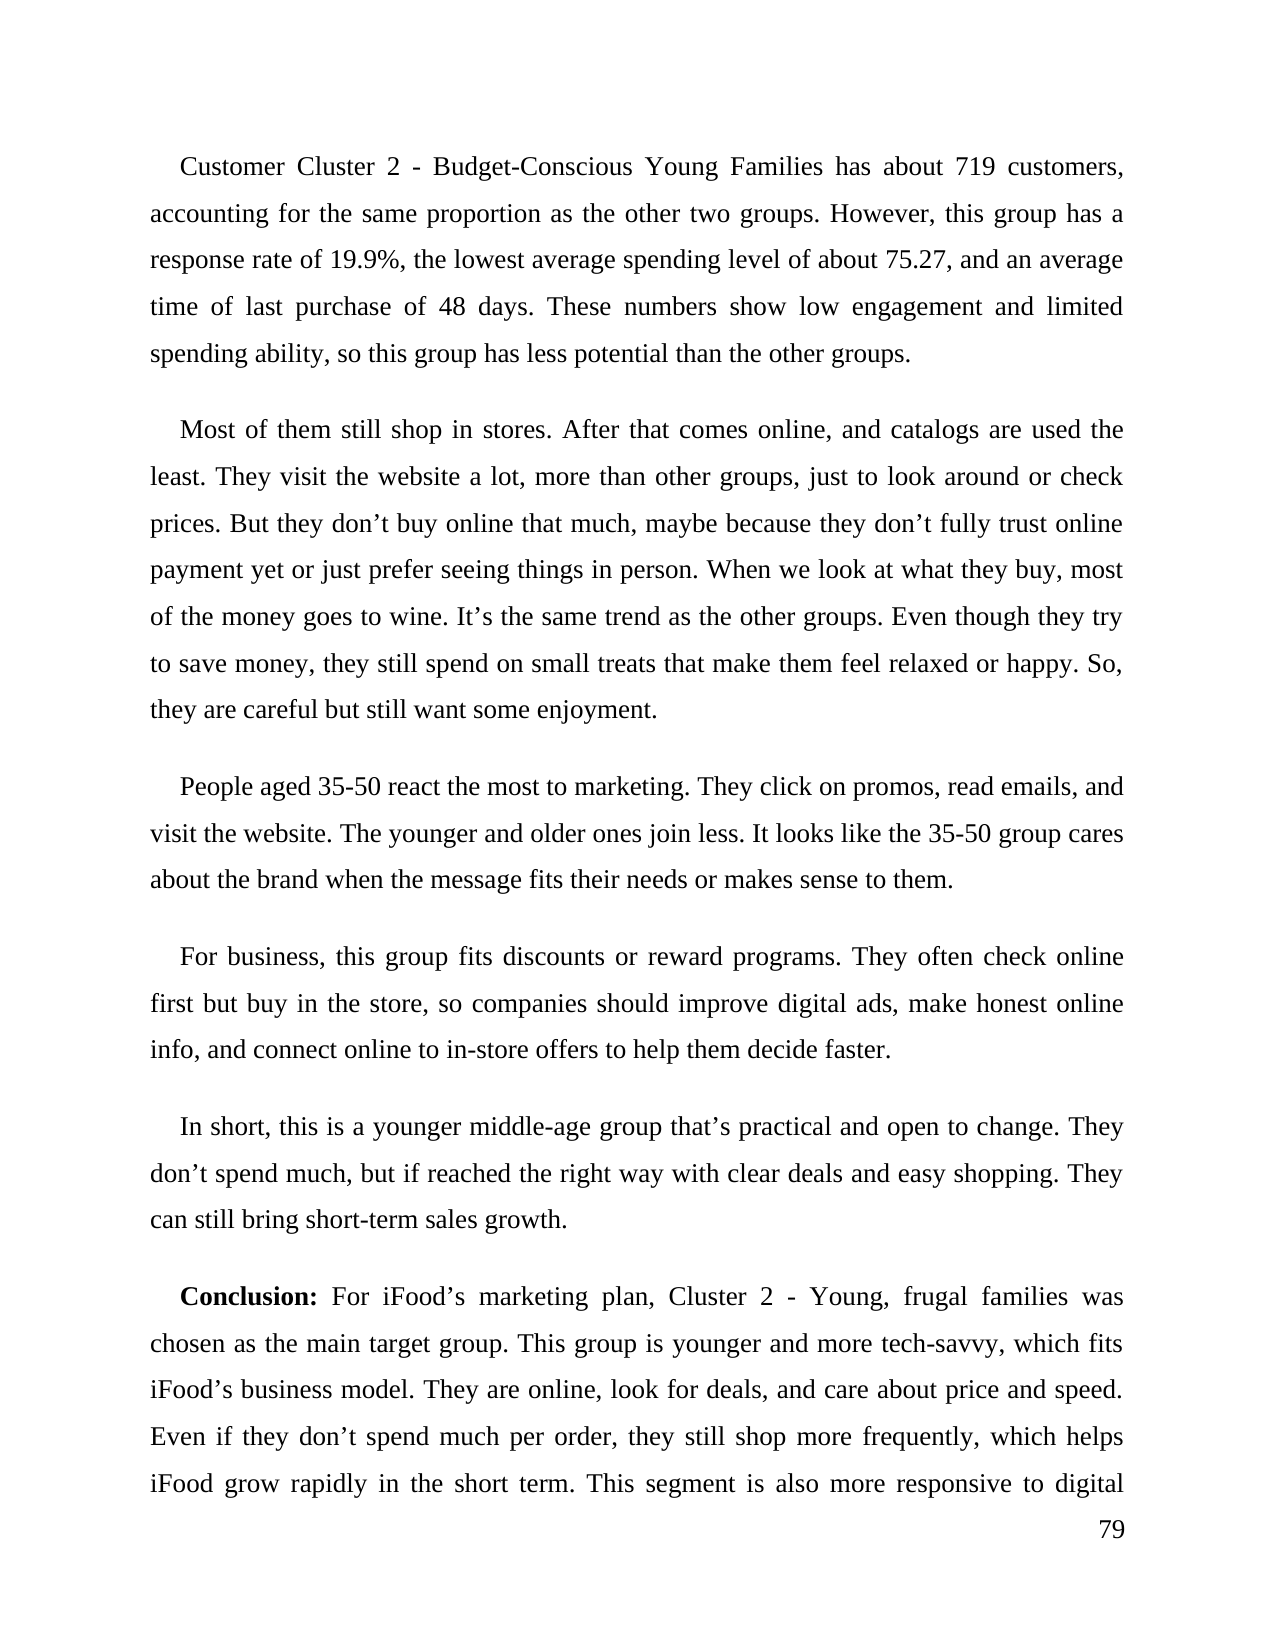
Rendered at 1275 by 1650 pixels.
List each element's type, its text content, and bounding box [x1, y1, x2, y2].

text People aged 35-50 react the most to marketing. They click on promos, read emails, and visit the website. The younger and older ones join less. It looks like the 35-50 group cares about the brand when the message fits their needs or makes sense to them. [150, 770, 1125, 894]
text For business, this group fits discounts or reward programs. They often check online first but buy in the store, so companies should improve digital ads, make honest online info, and connect online to in-store offers to help them decide faster. [150, 940, 1125, 1064]
text Customer Cluster 2 - Budget-Conscious Young Families has about 719 customers, accounting for the same proportion as the other two groups. However, this group has a response rate of 19.9%, the lowest average spending level of about 75.27, and an average time of last purchase of 48 days. These numbers show low engagement and limited spending ability, so this group has less potential than the other groups. [150, 150, 1125, 368]
text Most of them still shop in stores. After that comes online, and catalogs are used the least. They visit the website a lot, more than other groups, just to look around or check prices. But they don’t buy online that much, maybe because they don’t fully trust online payment yet or just prefer seeing things in person. When we look at what they buy, most of the money goes to wine. It’s the same trend as the other groups. Even though they try to save money, they still spend on small treats that make them feel relaxed or happy. So, they are careful but still want some enjoyment. [150, 413, 1125, 724]
text In short, this is a younger middle-age group that’s practical and open to change. They don’t spend much, but if reached the right way with clear deals and easy shopping. They can still bring short-term sales growth. [150, 1110, 1125, 1234]
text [150, 1280, 1125, 1498]
